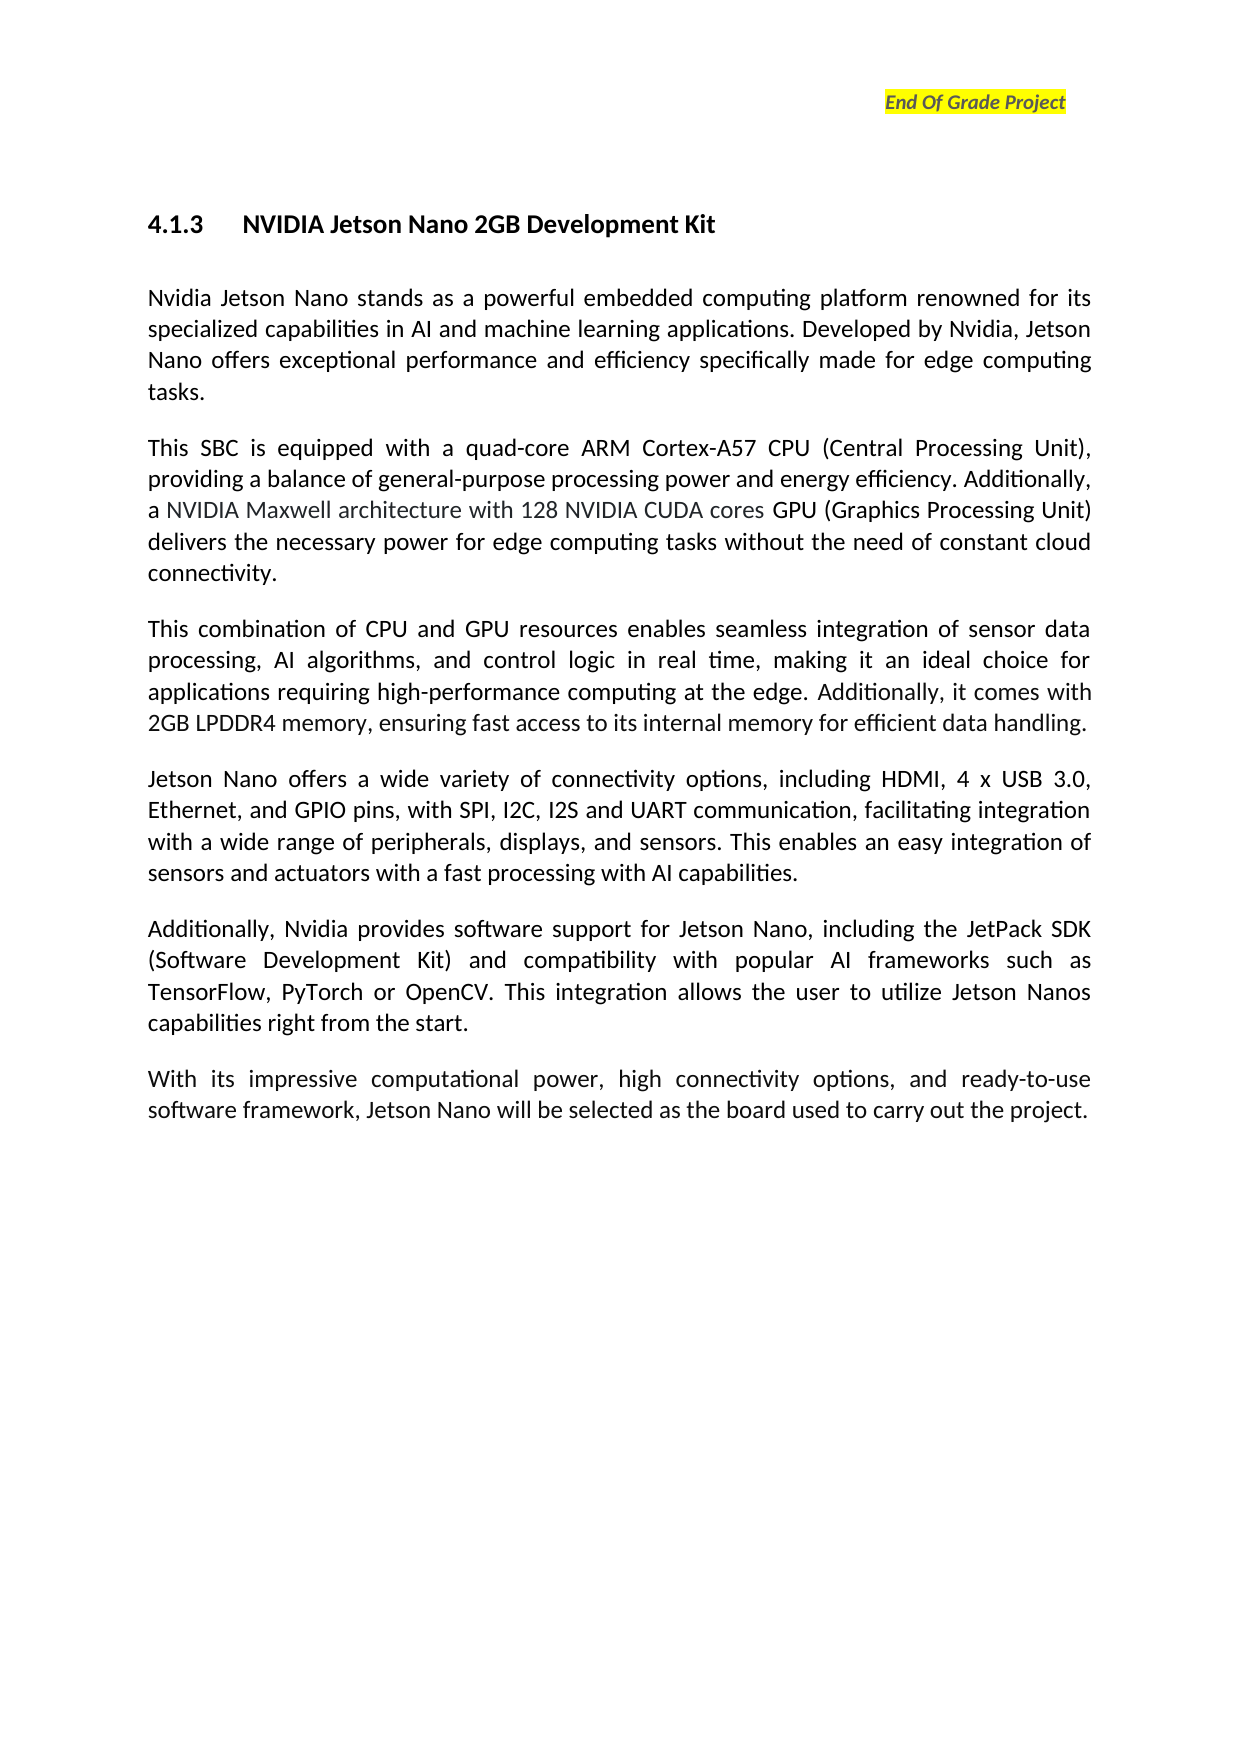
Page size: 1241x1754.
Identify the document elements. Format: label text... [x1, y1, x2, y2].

subtitle NVIDIA Jetson Nano 2GB Development Kit [148, 207, 1092, 240]
text This SBC is equipped with a quad-core ARM Cortex-A57 CPU (Central Processing Unit), providing a balance of general-purpose processing power and energy efficiency. Additionally, a NVIDIA Maxwell architecture with 128 NVIDIA CUDA cores GPU (Graphics Processing Unit) delivers the necessary power for edge computing tasks without the need of constant cloud connectivity. [148, 431, 1092, 587]
text Nvidia Jetson Nano stands as a powerful embedded computing platform renowned for its specialized capabilities in AI and machine learning applications. Developed by Nvidia, Jetson Nano offers exceptional performance and efficiency specifically made for edge computing tasks. [148, 281, 1092, 406]
text This combination of CPU and GPU resources enables seamless integration of sensor data processing, AI algorithms, and control logic in real time, making it an ideal choice for applications requiring high-performance computing at the edge. Additionally, it comes with 2GB LPDDR4 memory, ensuring fast access to its internal memory for efficient data handling. [148, 612, 1092, 706]
text Additionally, Nvidia provides software support for Jetson Nano, including the JetPack SDK (Software Development Kit) and compatibility with popular AI frameworks such as TensorFlow, PyTorch or OpenCV. This integration allows the user to utilize Jetson Nanos capabilities right from the start. [148, 912, 1092, 1037]
text Jetson Nano offers a wide variety of connectivity options, including HDMI, 4 x USB 3.0, Ethernet, and GPIO pins, with SPI, I2C, I2S and UART communication, facilitating integration with a wide range of peripherals, displays, and sensors. This enables an easy integration of sensors and actuators with a fast processing with AI capabilities. [148, 762, 1092, 887]
